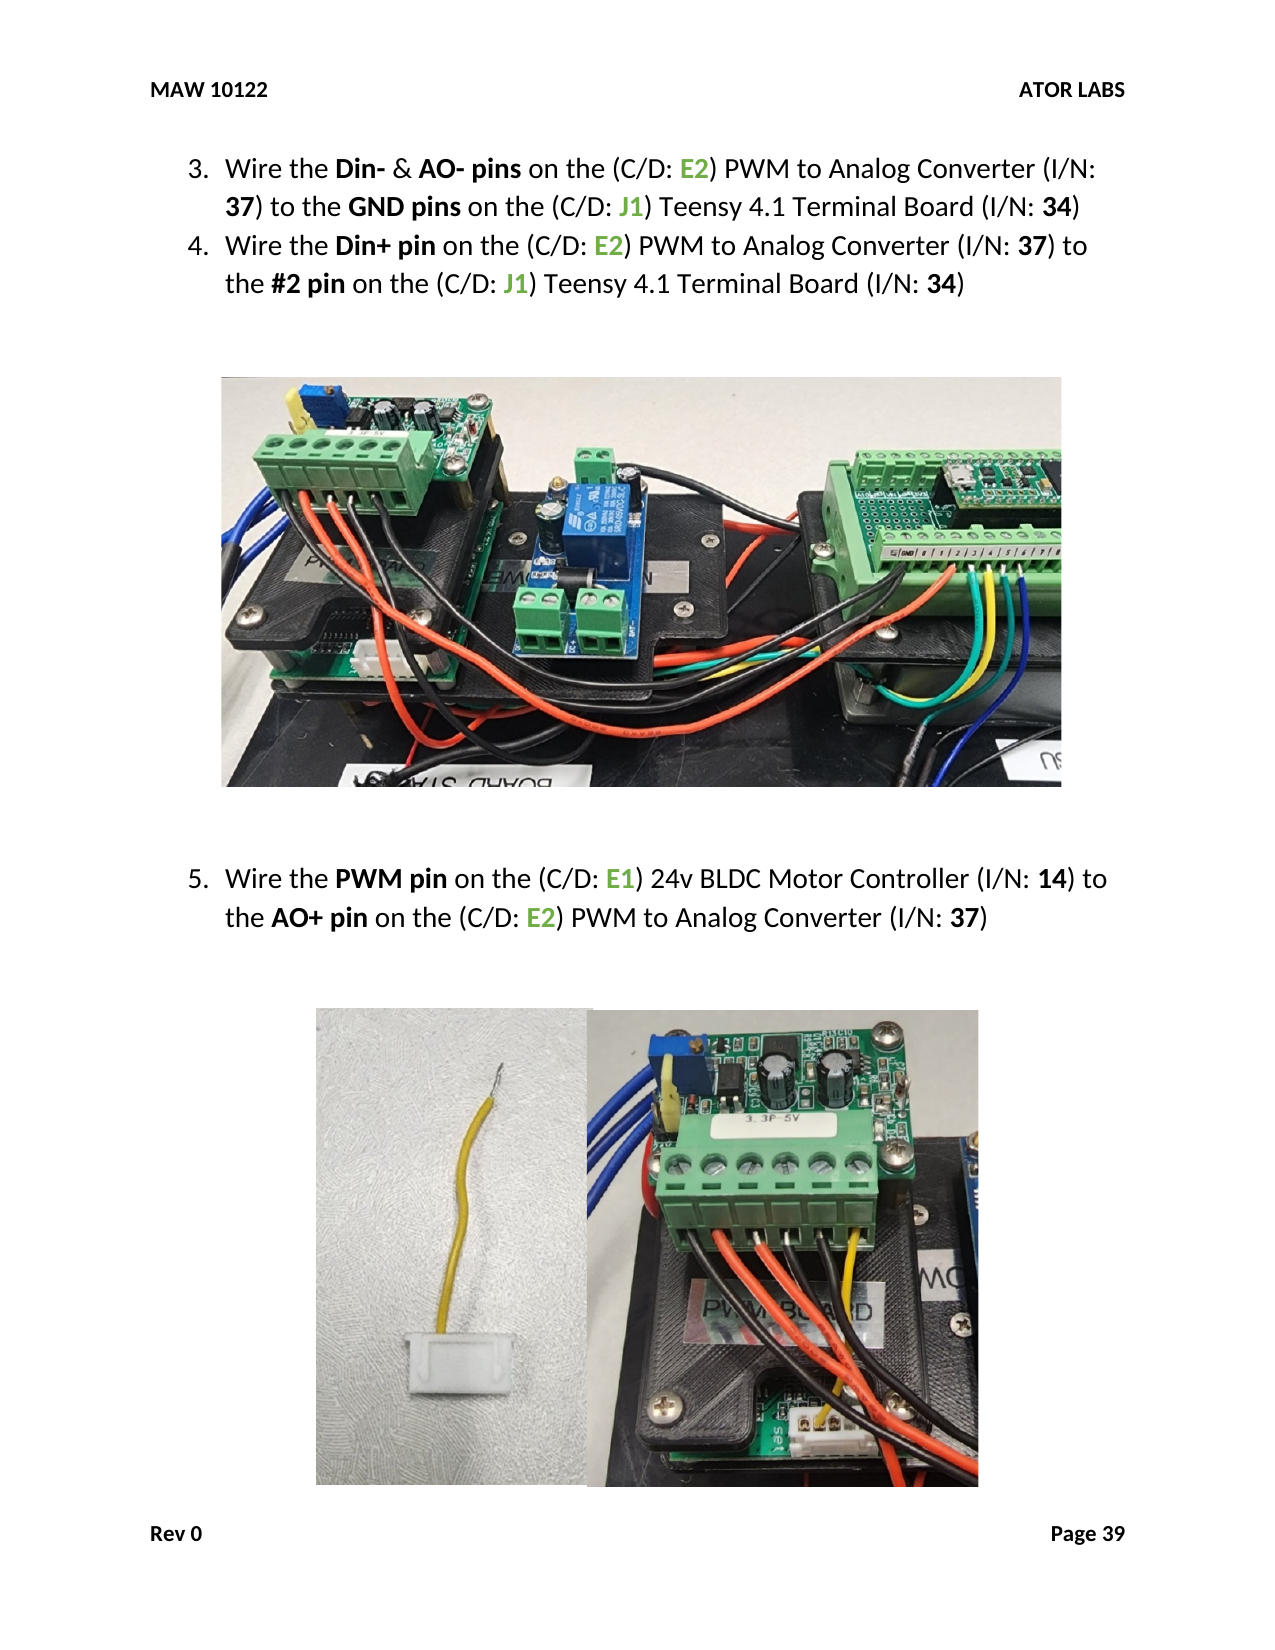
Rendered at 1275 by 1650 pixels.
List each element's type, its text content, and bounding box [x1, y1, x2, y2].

picture [221, 377, 1062, 787]
list Wire the Din+ pin on the (C/D: E2) PWM to Analog Converter (I/N: 37) to the #2 pin on the (C/D: J1) Teensy 4.1 Terminal Board (I/N: 34) [187, 227, 1125, 301]
list Wire the PWM pin on the (C/D: E1) 24v BLDC Motor Controller (I/N: 14) to the AO+ pin on the (C/D: E2) PWM to Analog Converter (I/N: 37) [187, 860, 1125, 934]
list Wire the Din- & AO- pins on the (C/D: E2) PWM to Analog Converter (I/N: 37) to the GND pins on the (C/D: J1) Teensy 4.1 Terminal Board (I/N: 34) [187, 150, 1125, 224]
picture [316, 1008, 979, 1487]
